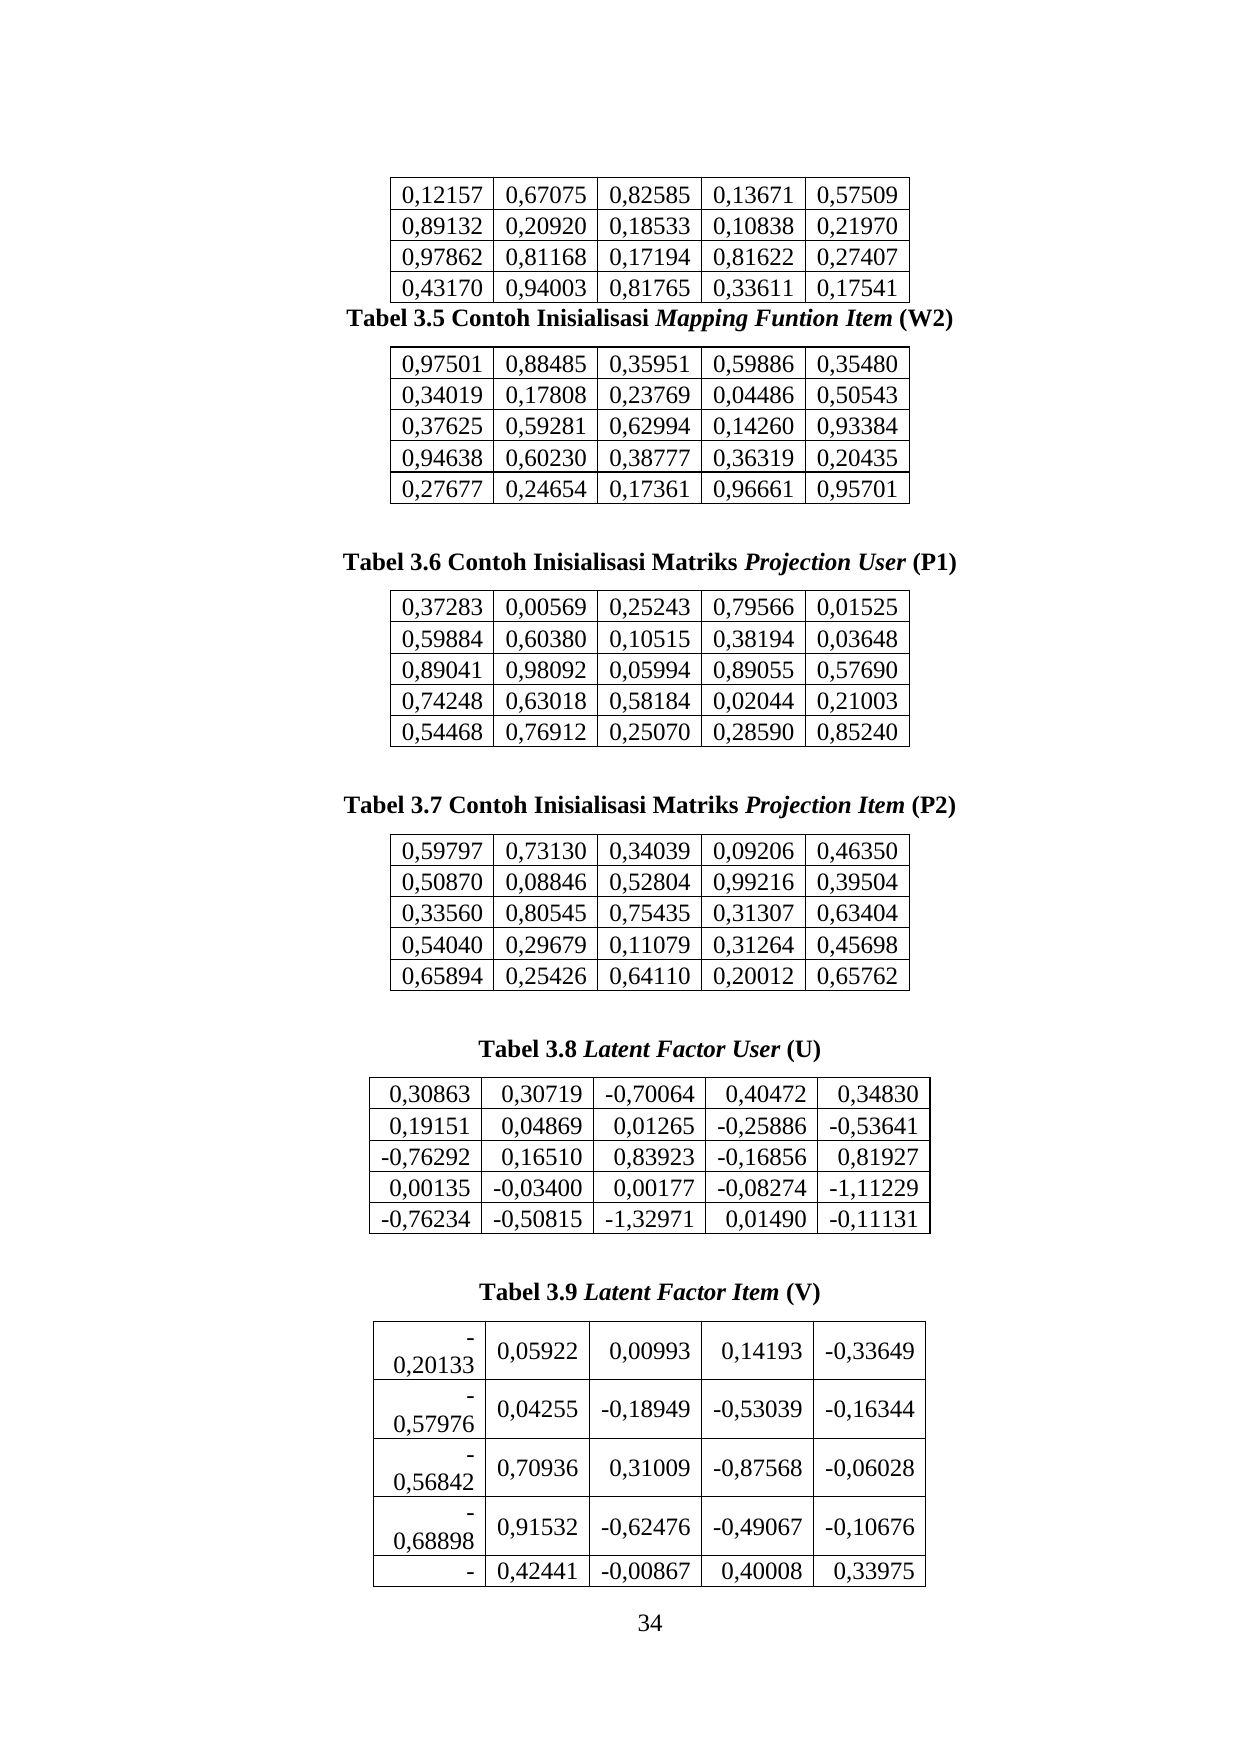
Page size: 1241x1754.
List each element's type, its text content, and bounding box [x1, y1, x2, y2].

table_cell 0,14260 [702, 410, 805, 440]
table_header 0,30863 [370, 1078, 481, 1108]
table_cell 0,57509 [806, 178, 909, 208]
table_cell 0,89055 [702, 654, 805, 684]
table_cell 0,10838 [702, 210, 805, 240]
table_cell 0,04486 [702, 379, 805, 409]
table_header 0,40472 [706, 1078, 817, 1108]
table_cell 0,20920 [494, 210, 597, 240]
table_cell 0,00135 [370, 1172, 481, 1202]
table_cell 0,33611 [702, 272, 805, 302]
table_cell 0,31264 [702, 928, 805, 958]
table_cell -0,16344 [814, 1380, 925, 1438]
table_cell 0,62994 [598, 410, 701, 440]
table_cell -0,16856 [706, 1141, 817, 1171]
table_cell 0,04255 [486, 1380, 589, 1438]
table_cell 0,01490 [706, 1203, 817, 1233]
table_cell -0,50815 [482, 1203, 593, 1233]
table_cell -0,53641 [818, 1109, 929, 1139]
table_header 0,97501 [391, 348, 493, 378]
table_cell 0,21003 [806, 685, 909, 715]
table_cell 0,59281 [494, 410, 597, 440]
table_header 0,59886 [702, 348, 805, 378]
table_cell 0,28590 [702, 716, 805, 746]
table_header 0,35951 [598, 348, 701, 378]
table_cell 0,95701 [806, 473, 909, 503]
table_cell 0,99216 [702, 866, 805, 896]
table_header 0,25243 [598, 591, 701, 621]
table_cell 0,34019 [391, 379, 493, 409]
table_header 0,34039 [598, 835, 701, 865]
table_cell -0,53039 [702, 1380, 813, 1438]
table_cell 0,31307 [702, 897, 805, 927]
table_cell 0,27407 [806, 241, 909, 271]
table_cell 0,03648 [806, 622, 909, 652]
table_cell 0,29679 [494, 928, 597, 958]
table_cell 0,02044 [702, 685, 805, 715]
table_cell 0,42441 [486, 1556, 589, 1586]
table_header 0,79566 [702, 591, 805, 621]
table_cell 0,11079 [598, 928, 701, 958]
text Tabel 3.6 Contoh Inisialisasi Matriks Projection User (P1) [177, 547, 1122, 576]
table_cell 0,65762 [806, 960, 909, 990]
table_cell 0,58184 [598, 685, 701, 715]
table_cell -0,68898 [374, 1497, 485, 1555]
table_cell 0,38194 [702, 622, 805, 652]
table_cell -0,06028 [814, 1439, 925, 1496]
table_header 0,59797 [391, 835, 493, 865]
table_cell 0,31009 [590, 1439, 701, 1496]
table_cell 0,57690 [806, 654, 909, 684]
table_cell 0,81927 [818, 1141, 929, 1171]
table_cell 0,93384 [806, 410, 909, 440]
table_cell 0,40008 [702, 1556, 813, 1586]
table_cell -1,32971 [594, 1203, 705, 1233]
table_cell 0,60230 [494, 441, 597, 471]
table_cell 0,00177 [594, 1172, 705, 1202]
text Tabel 3.5 Contoh Inisialisasi Mapping Funtion Item (W2) [177, 303, 1122, 332]
table_header 0,35480 [806, 348, 909, 378]
table_cell 0,81765 [598, 272, 701, 302]
table_cell 0,54040 [391, 928, 493, 958]
table_cell 0,54468 [391, 716, 493, 746]
table_cell 0,17541 [806, 272, 909, 302]
table_cell 0,39504 [806, 866, 909, 896]
table_cell 0,20435 [806, 441, 909, 471]
table_cell 0,59884 [391, 622, 493, 652]
table_cell 0,25426 [494, 960, 597, 990]
table_header 0,88485 [494, 348, 597, 378]
table_cell 0,74248 [391, 685, 493, 715]
table_cell 0,85240 [806, 716, 909, 746]
table_cell 0,64110 [598, 960, 701, 990]
table_cell 0,43170 [391, 272, 493, 302]
text Tabel 3.9 Latent Factor Item (V) [177, 1277, 1122, 1306]
table_cell 0,83923 [594, 1141, 705, 1171]
table_cell 0,16510 [482, 1141, 593, 1171]
table_cell 0,97862 [391, 241, 493, 271]
table_cell 0,94003 [494, 272, 597, 302]
table_cell 0,37625 [391, 410, 493, 440]
table_cell 0,18533 [598, 210, 701, 240]
table_cell 0,98092 [494, 654, 597, 684]
table_cell 0,50870 [391, 866, 493, 896]
table_header 0,30719 [482, 1078, 593, 1108]
table_cell -1,11229 [818, 1172, 929, 1202]
table_cell 0,19151 [370, 1109, 481, 1139]
table_cell 0,94638 [391, 441, 493, 471]
table_header 0,37283 [391, 591, 493, 621]
table_cell 0,75435 [598, 897, 701, 927]
table_header 0,73130 [494, 835, 597, 865]
table_header -0,33649 [814, 1322, 925, 1379]
table_cell -0,87568 [702, 1439, 813, 1496]
table_header -0,70064 [594, 1078, 705, 1108]
table_cell 0,05994 [598, 654, 701, 684]
table_cell 0,21970 [806, 210, 909, 240]
text Tabel 3.7 Contoh Inisialisasi Matriks Projection Item (P2) [177, 790, 1122, 819]
table_cell -0,00867 [590, 1556, 701, 1586]
text Tabel 3.8 Latent Factor User (U) [177, 1034, 1122, 1063]
table_cell 0,38777 [598, 441, 701, 471]
table_cell -0,03400 [482, 1172, 593, 1202]
table_cell 0,63404 [806, 897, 909, 927]
table_cell 0,50543 [806, 379, 909, 409]
table_header 0,46350 [806, 835, 909, 865]
table_cell -0,56842 [374, 1439, 485, 1496]
table_cell 0,36319 [702, 441, 805, 471]
table_cell 0,52804 [598, 866, 701, 896]
table_cell -0,62476 [590, 1497, 701, 1555]
table_cell 0,25070 [598, 716, 701, 746]
table_cell 0,33560 [391, 897, 493, 927]
table_cell 0,17194 [598, 241, 701, 271]
table_header 0,01525 [806, 591, 909, 621]
table_header 0,00993 [590, 1322, 701, 1379]
table_cell -0,76234 [370, 1203, 481, 1233]
table_cell -0,18949 [590, 1380, 701, 1438]
table_cell 0,33975 [814, 1556, 925, 1586]
table_cell -0,57976 [374, 1380, 485, 1438]
table_cell 0,82585 [598, 178, 701, 208]
table_cell 0,27677 [391, 473, 493, 503]
table_cell 0,76912 [494, 716, 597, 746]
table_cell 0,67075 [494, 178, 597, 208]
table_header 0,14193 [702, 1322, 813, 1379]
table_cell 0,17361 [598, 473, 701, 503]
table_cell 0,81168 [494, 241, 597, 271]
table_header 0,34830 [818, 1078, 929, 1108]
table_cell 0,23769 [598, 379, 701, 409]
table_cell -0,49067 [702, 1497, 813, 1555]
table_cell 0,13671 [702, 178, 805, 208]
table_cell 0,24654 [494, 473, 597, 503]
table_cell 0,60380 [494, 622, 597, 652]
table_cell -0,08274 [706, 1172, 817, 1202]
table_cell -0,11131 [818, 1203, 929, 1233]
table_cell -0,10676 [814, 1497, 925, 1555]
table_cell 0,20012 [702, 960, 805, 990]
table_cell 0,91532 [486, 1497, 589, 1555]
table_cell 0,70936 [486, 1439, 589, 1496]
table_header 0,05922 [486, 1322, 589, 1379]
table_cell 0,80545 [494, 897, 597, 927]
table_cell 0,04869 [482, 1109, 593, 1139]
table_cell 0,08846 [494, 866, 597, 896]
table_cell 0,81622 [702, 241, 805, 271]
table_cell 0,63018 [494, 685, 597, 715]
table_header 0,00569 [494, 591, 597, 621]
table_cell 0,65894 [391, 960, 493, 990]
table_cell 0,89041 [391, 654, 493, 684]
table_header 0,09206 [702, 835, 805, 865]
table_cell 0,10515 [598, 622, 701, 652]
table_cell -0,63910 [374, 1556, 485, 1586]
table_cell -0,76292 [370, 1141, 481, 1171]
table_cell 0,89132 [391, 210, 493, 240]
table_cell 0,12157 [391, 178, 493, 208]
table_cell 0,96661 [702, 473, 805, 503]
table_cell -0,25886 [706, 1109, 817, 1139]
table_cell 0,45698 [806, 928, 909, 958]
table_cell 0,17808 [494, 379, 597, 409]
table_cell 0,01265 [594, 1109, 705, 1139]
table_header -0,20133 [374, 1322, 485, 1379]
